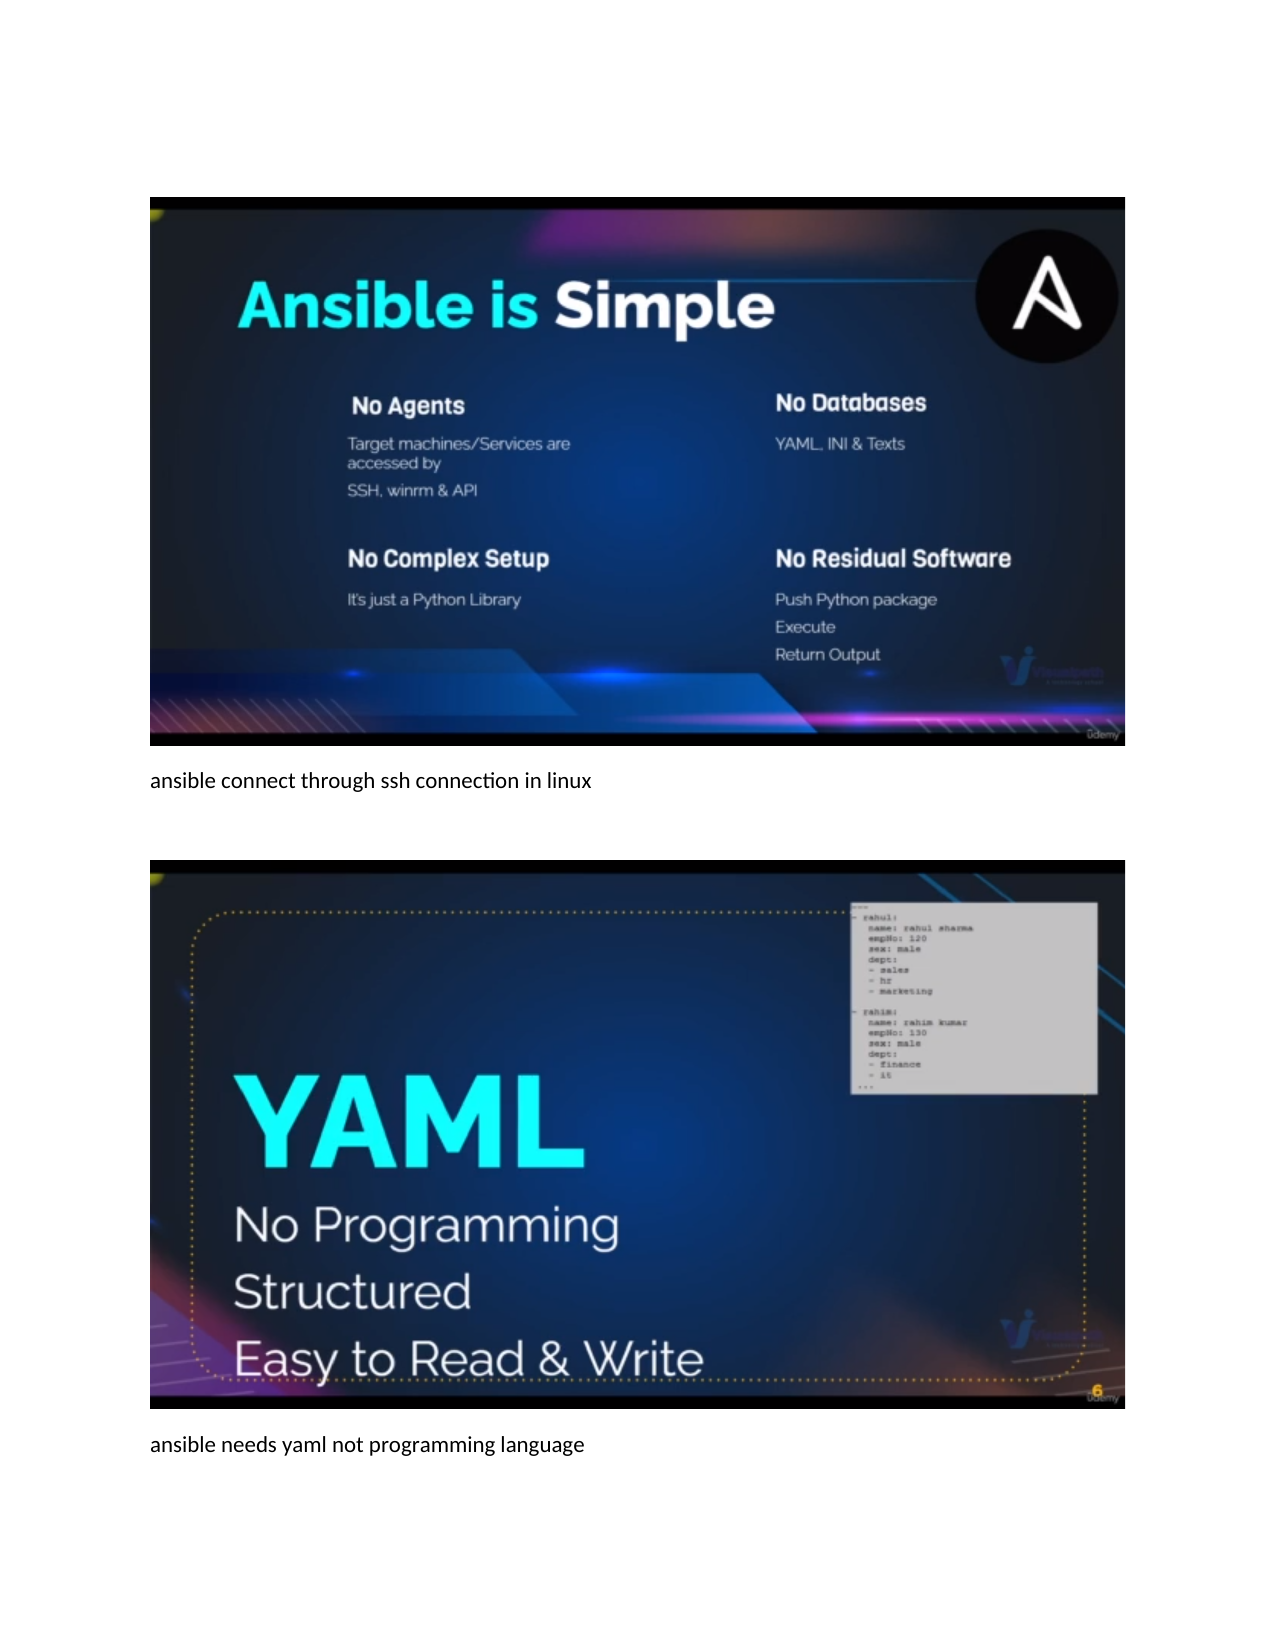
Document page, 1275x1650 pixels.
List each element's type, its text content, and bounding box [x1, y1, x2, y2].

picture [150, 197, 1125, 746]
text ansible needs yaml not programming language [150, 1409, 1125, 1458]
text ansible connect through ssh connection in linux [150, 746, 1125, 794]
picture [150, 860, 1125, 1409]
